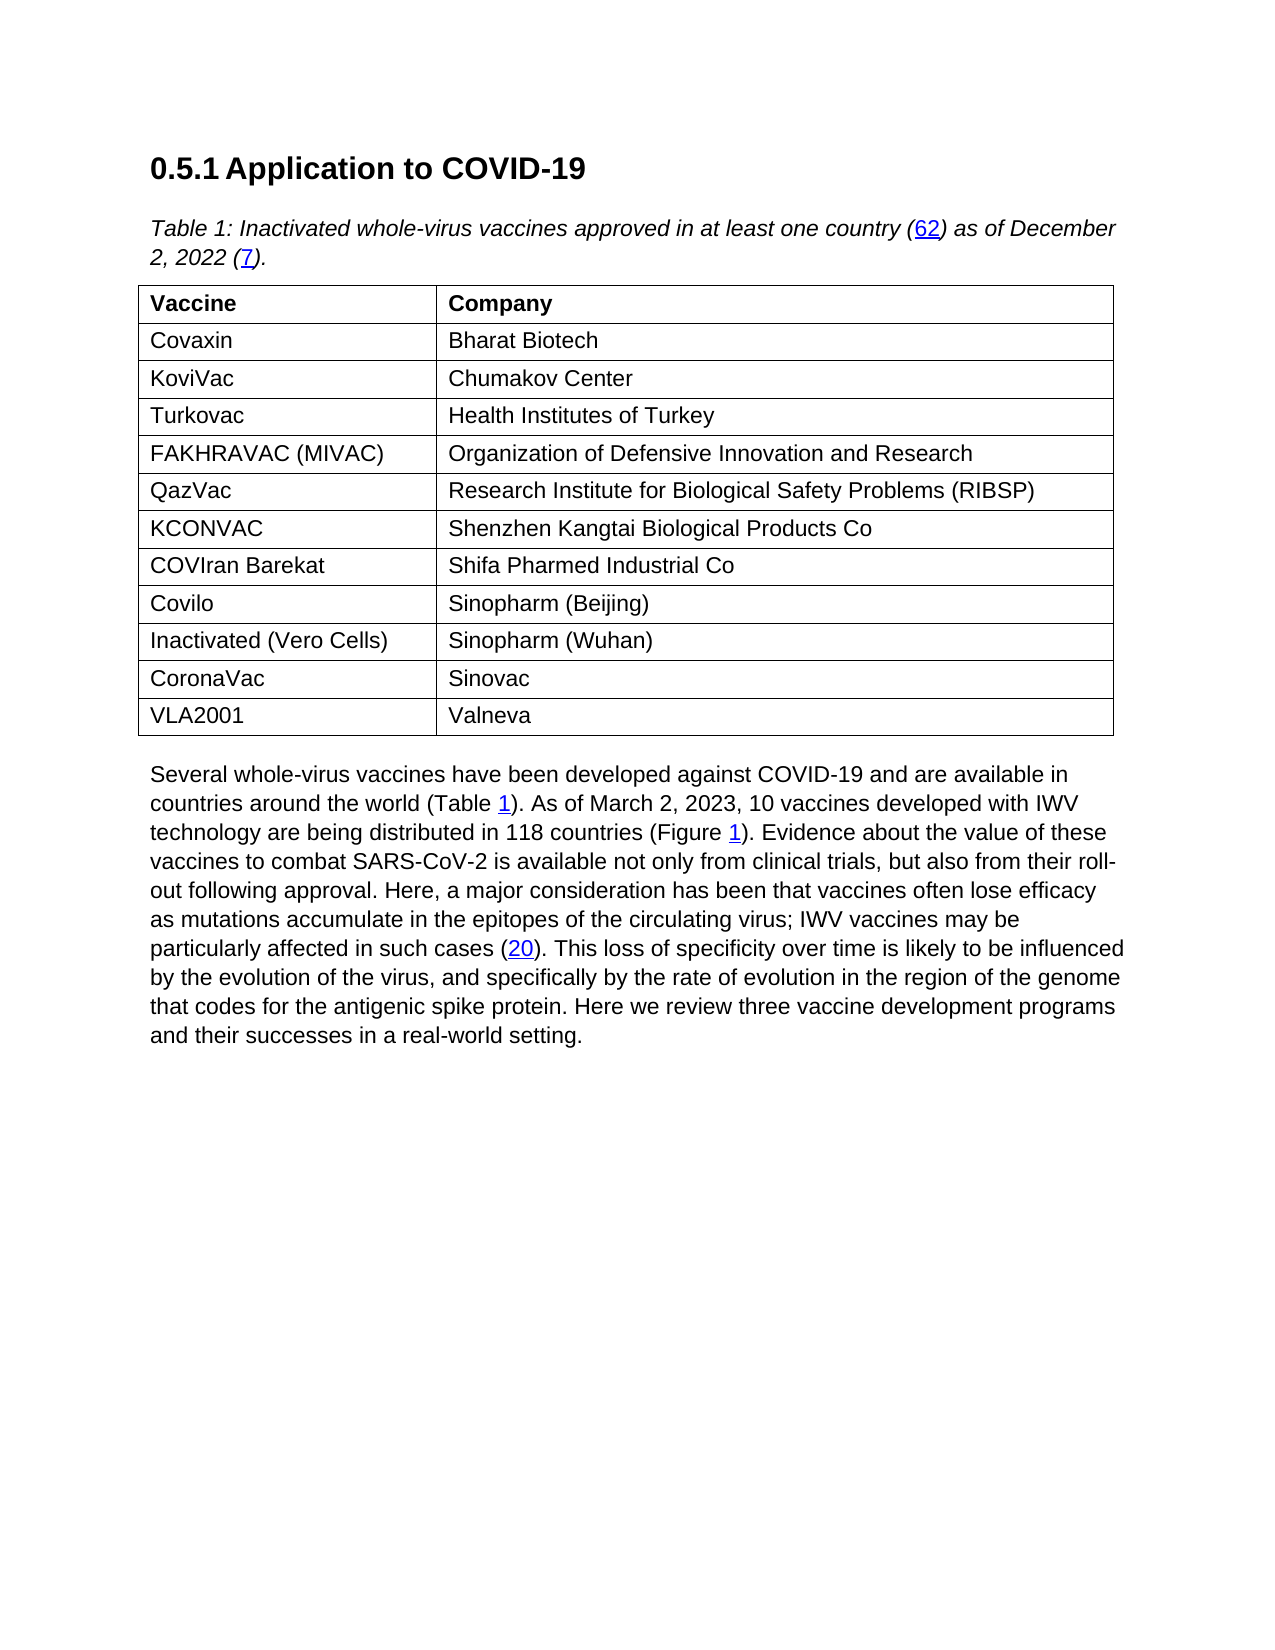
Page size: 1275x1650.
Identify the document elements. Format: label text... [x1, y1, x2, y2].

table_cell Bharat Biotech [437, 324, 1113, 360]
table_cell FAKHRAVAC (MIVAC) [139, 436, 436, 472]
table_cell QazVac [139, 474, 436, 510]
table_header Vaccine [139, 286, 436, 322]
table_cell Health Institutes of Turkey [437, 399, 1113, 435]
table_cell Sinopharm (Wuhan) [437, 624, 1113, 660]
table_cell KoviVac [139, 361, 436, 397]
table_cell Covilo [139, 586, 436, 622]
table_cell Sinopharm (Beijing) [437, 586, 1113, 622]
table_cell Shenzhen Kangtai Biological Products Co [437, 511, 1113, 547]
table_cell CoronaVac [139, 661, 436, 697]
table_cell Organization of Defensive Innovation and Research [437, 436, 1113, 472]
text Several whole-virus vaccines have been developed against COVID-19 and are available in countries around the world (Table 1). As of March 2, 2023, 10 vaccines developed with IWV technology are being distributed in 118 countries (Figure 1). Evidence about the value of these vaccines to combat SARS-CoV-2 is available not only from clinical trials, but also from their roll-out following approval. Here, a major consideration has been that vaccines often lose efficacy as mutations accumulate in the epitopes of the circulating virus; IWV vaccines may be particularly affected in such cases (20). This loss of specificity over time is likely to be influenced by the evolution of the virus, and specifically by the rate of evolution in the region of the genome that codes for the antigenic spike protein. Here we review three vaccine development programs and their successes in a real-world setting. [150, 761, 1125, 1048]
table_cell Shifa Pharmed Industrial Co [437, 549, 1113, 585]
table_cell Inactivated (Vero Cells) [139, 624, 436, 660]
table_cell Sinovac [437, 661, 1113, 697]
table_cell VLA2001 [139, 699, 436, 735]
table_cell Turkovac [139, 399, 436, 435]
table_header Company [437, 286, 1113, 322]
table_cell KCONVAC [139, 511, 436, 547]
table_cell Valneva [437, 699, 1113, 735]
table_cell Chumakov Center [437, 361, 1113, 397]
table_cell COVIran Barekat [139, 549, 436, 585]
table_cell Covaxin [139, 324, 436, 360]
text Table 1: Inactivated whole-virus vaccines approved in at least one country (62) as of December 2, 2022 (7). [150, 214, 1125, 270]
table_cell Research Institute for Biological Safety Problems (RIBSP) [437, 474, 1113, 510]
subtitle 0.5.1 Application to COVID-19 [150, 150, 1125, 186]
